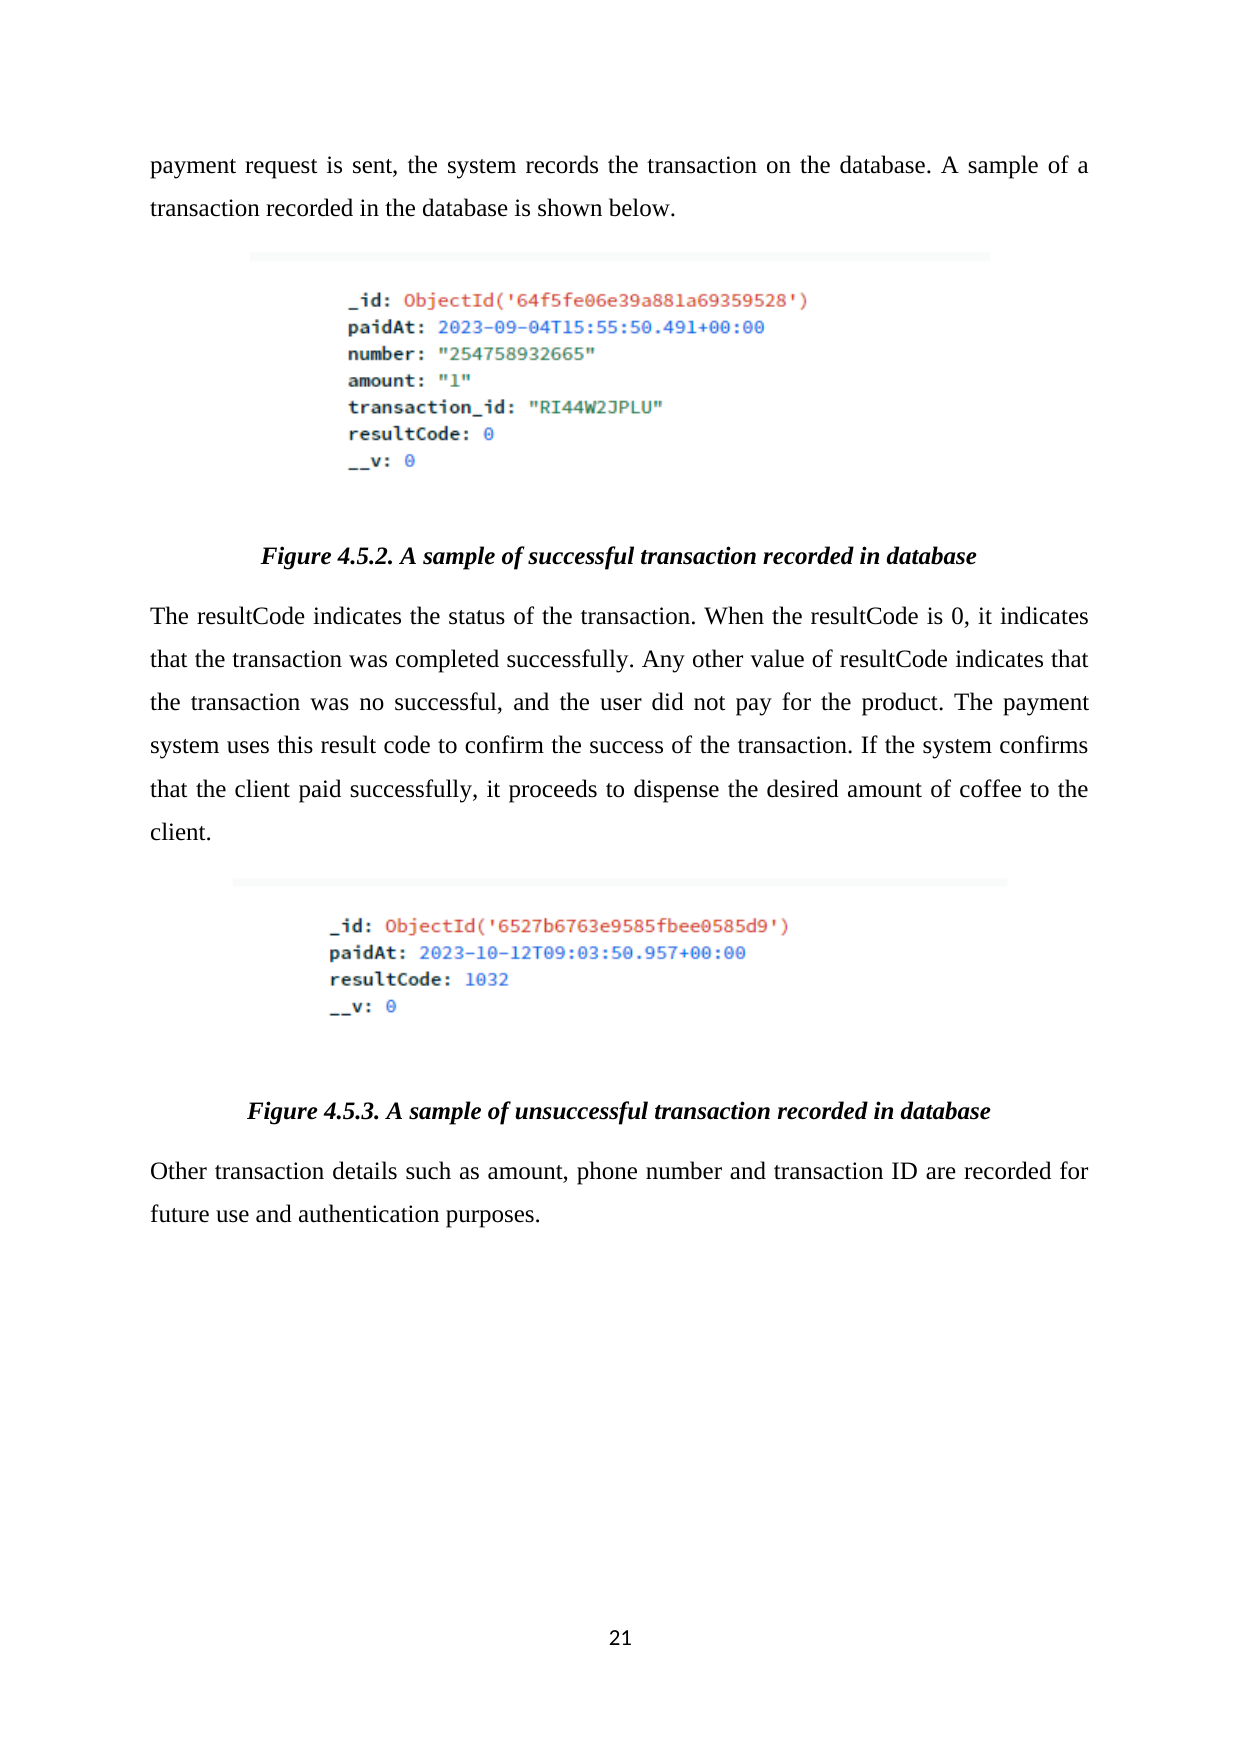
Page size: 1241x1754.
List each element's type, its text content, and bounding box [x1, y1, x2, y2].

picture [232, 876, 1008, 1066]
text Other transaction details such as amount, phone number and transaction ID are recorded for future use and authentication purposes. [150, 1156, 1090, 1228]
text Figure 4.5.3. A sample of unsuccessful transaction recorded in database [150, 1096, 1090, 1125]
text Figure 4.5.2. A sample of successful transaction recorded in database [150, 541, 1090, 570]
picture [249, 252, 991, 511]
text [150, 150, 1090, 222]
text The resultCode indicates the status of the transaction. When the resultCode is 0, it indicates that the transaction was completed successfully. Any other value of resultCode indicates that the transaction was no successful, and the user did not pay for the product. The payment system uses this result code to confirm the success of the transaction. If the system confirms that the client paid successfully, it proceeds to dispense the desired amount of coffee to the client. [150, 601, 1090, 846]
